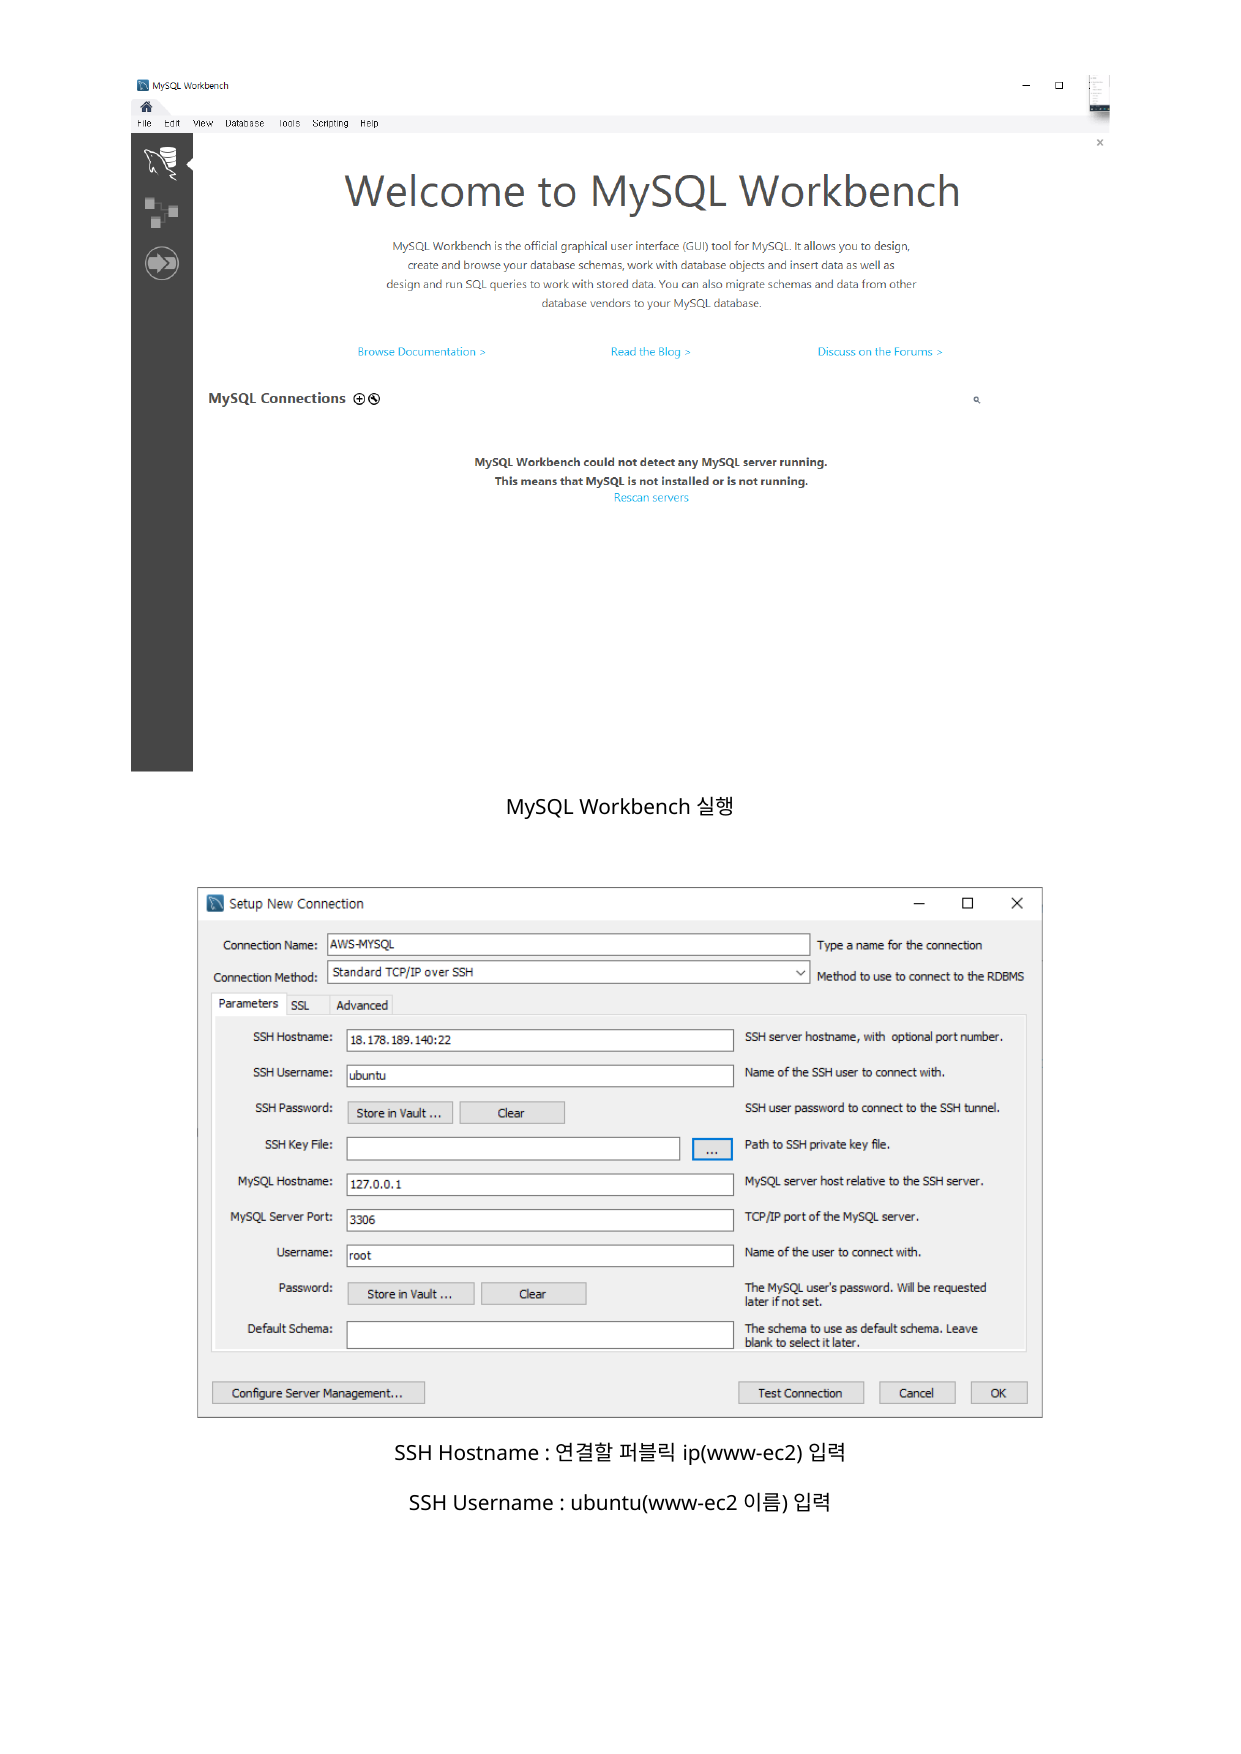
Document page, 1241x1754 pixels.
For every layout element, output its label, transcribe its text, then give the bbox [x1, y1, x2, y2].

text SSH Username : ubuntu(www-ec2 이름) 입력 [75, 1486, 1165, 1516]
picture [130, 75, 1110, 772]
text SSH Hostname : 연결할 퍼블릭 ip(www-ec2) 입력 [75, 1436, 1165, 1467]
picture [197, 887, 1043, 1418]
text MySQL Workbench 실행 [75, 791, 1165, 821]
